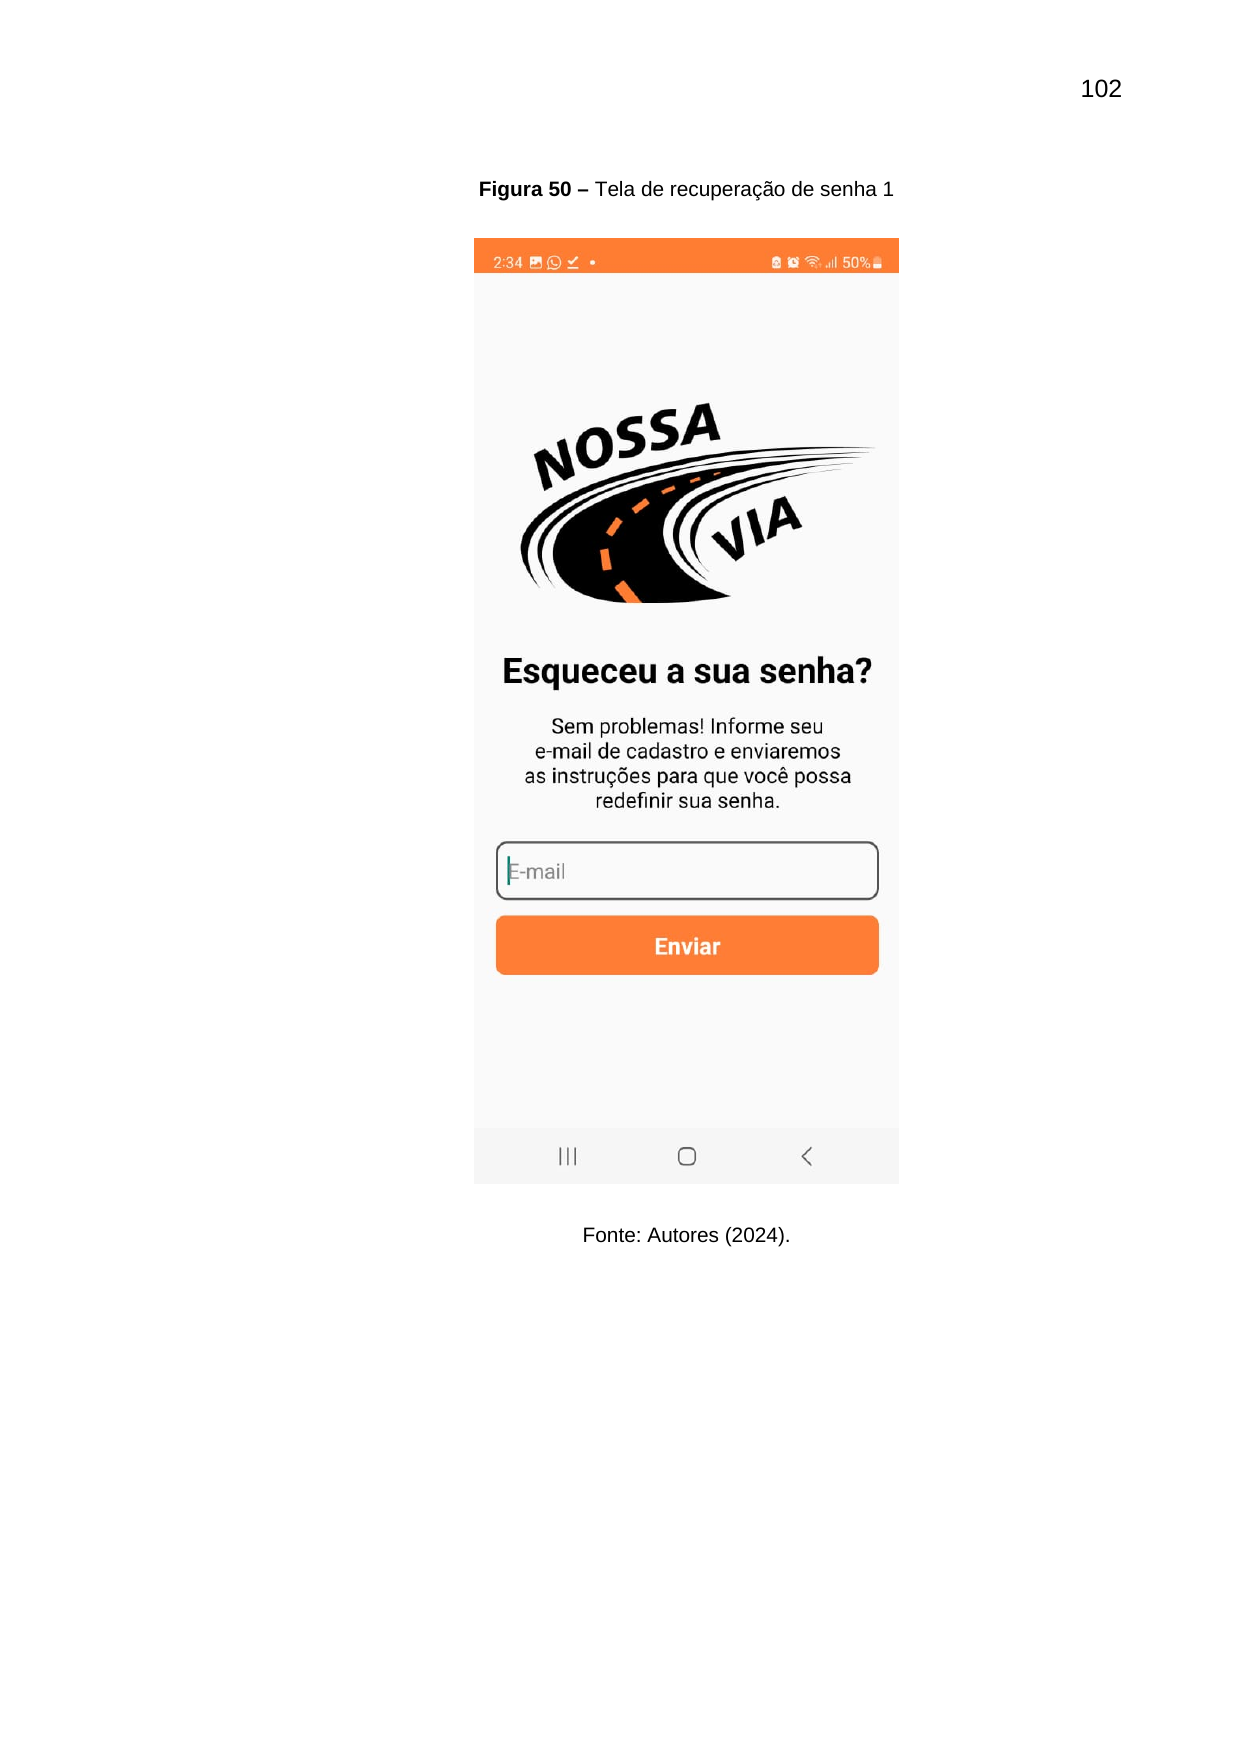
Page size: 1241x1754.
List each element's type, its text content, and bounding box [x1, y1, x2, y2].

picture [474, 238, 899, 1184]
text Fonte: Autores (2024). [177, 1223, 1122, 1247]
text Figura 50 – Tela de recuperação de senha 1 [177, 177, 1122, 201]
